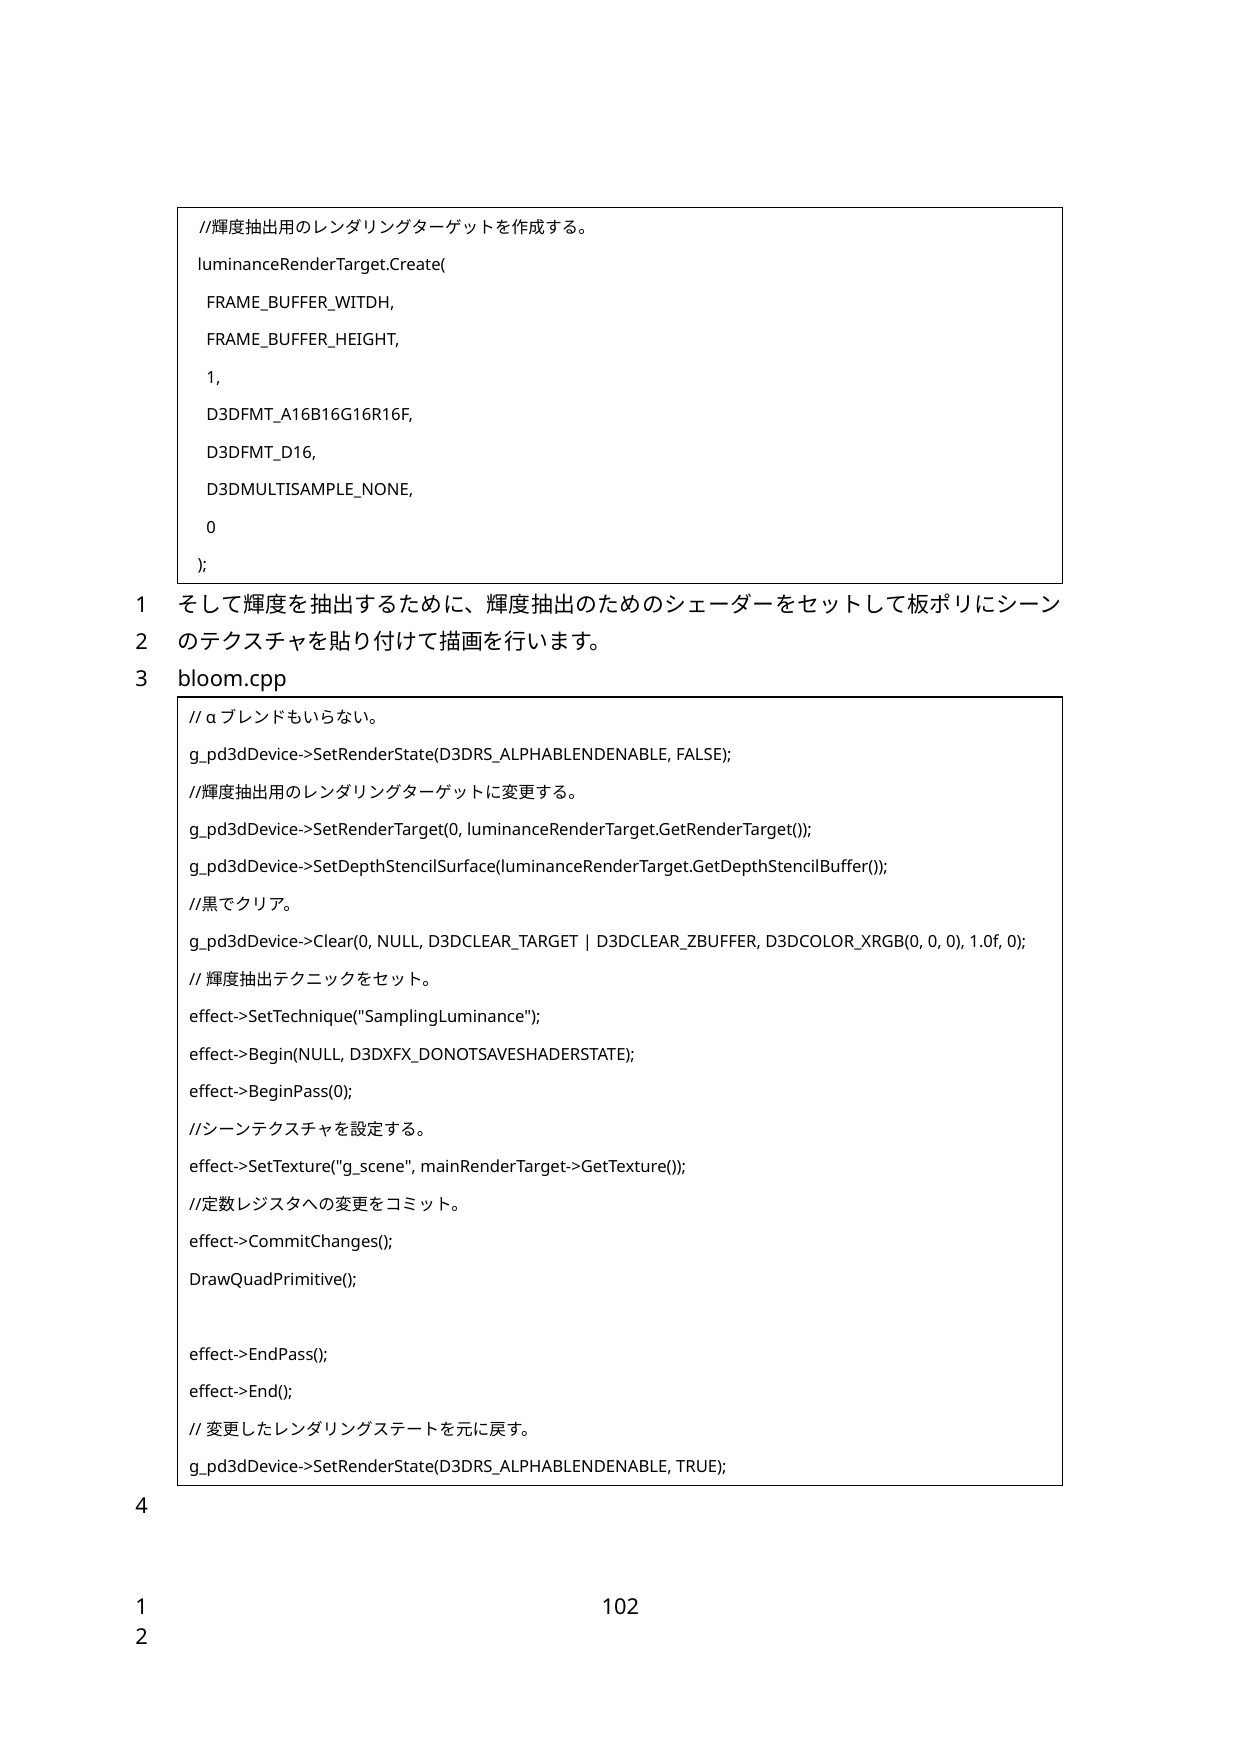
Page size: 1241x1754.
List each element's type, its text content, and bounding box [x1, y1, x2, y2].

table_header //輝度抽出用のレンダリングターゲットを作成する。 luminanceRenderTarget.Create( FRAME_BUFFER_WITDH, FRAME_BUFFER_HEIGHT, 1, D3DFMT_A16B16G16R16F, D3DFMT_D16, D3DMULTISAMPLE_NONE, 0 ); [178, 208, 1062, 583]
text そして輝度を抽出するために、輝度抽出のためのシェーダーをセットして板ポリにシーンのテクスチャを貼り付けて描画を行います。 [177, 584, 1063, 659]
text bloom.cpp [177, 659, 1063, 696]
table_header // αブレンドもいらない。 g_pd3dDevice->SetRenderState(D3DRS_ALPHABLENDENABLE, FALSE); //輝度抽出用のレンダリングターゲットに変更する。 g_pd3dDevice->SetRenderTarget(0, luminanceRenderTarget.GetRenderTarget()); g_pd3dDevice->SetDepthStencilSurface(luminanceRenderTarget.GetDepthStencilBuffer()); //黒でクリア。 g_pd3dDevice->Clear(0, NULL, D3DCLEAR_TARGET | D3DCLEAR_ZBUFFER, D3DCOLOR_XRGB(0, 0, 0), 1.0f, 0); // 輝度抽出テクニックをセット。 effect->SetTechnique("SamplingLuminance"); effect->Begin(NULL, D3DXFX_DONOTSAVESHADERSTATE); effect->BeginPass(0); //シーンテクスチャを設定する。 effect->SetTexture("g_scene", mainRenderTarget->GetTexture()); //定数レジスタへの変更をコミット。 effect->CommitChanges(); DrawQuadPrimitive(); effect->EndPass(); effect->End(); // 変更したレンダリングステートを元に戻す。 g_pd3dDevice->SetRenderState(D3DRS_ALPHABLENDENABLE, TRUE); [178, 698, 1062, 1485]
